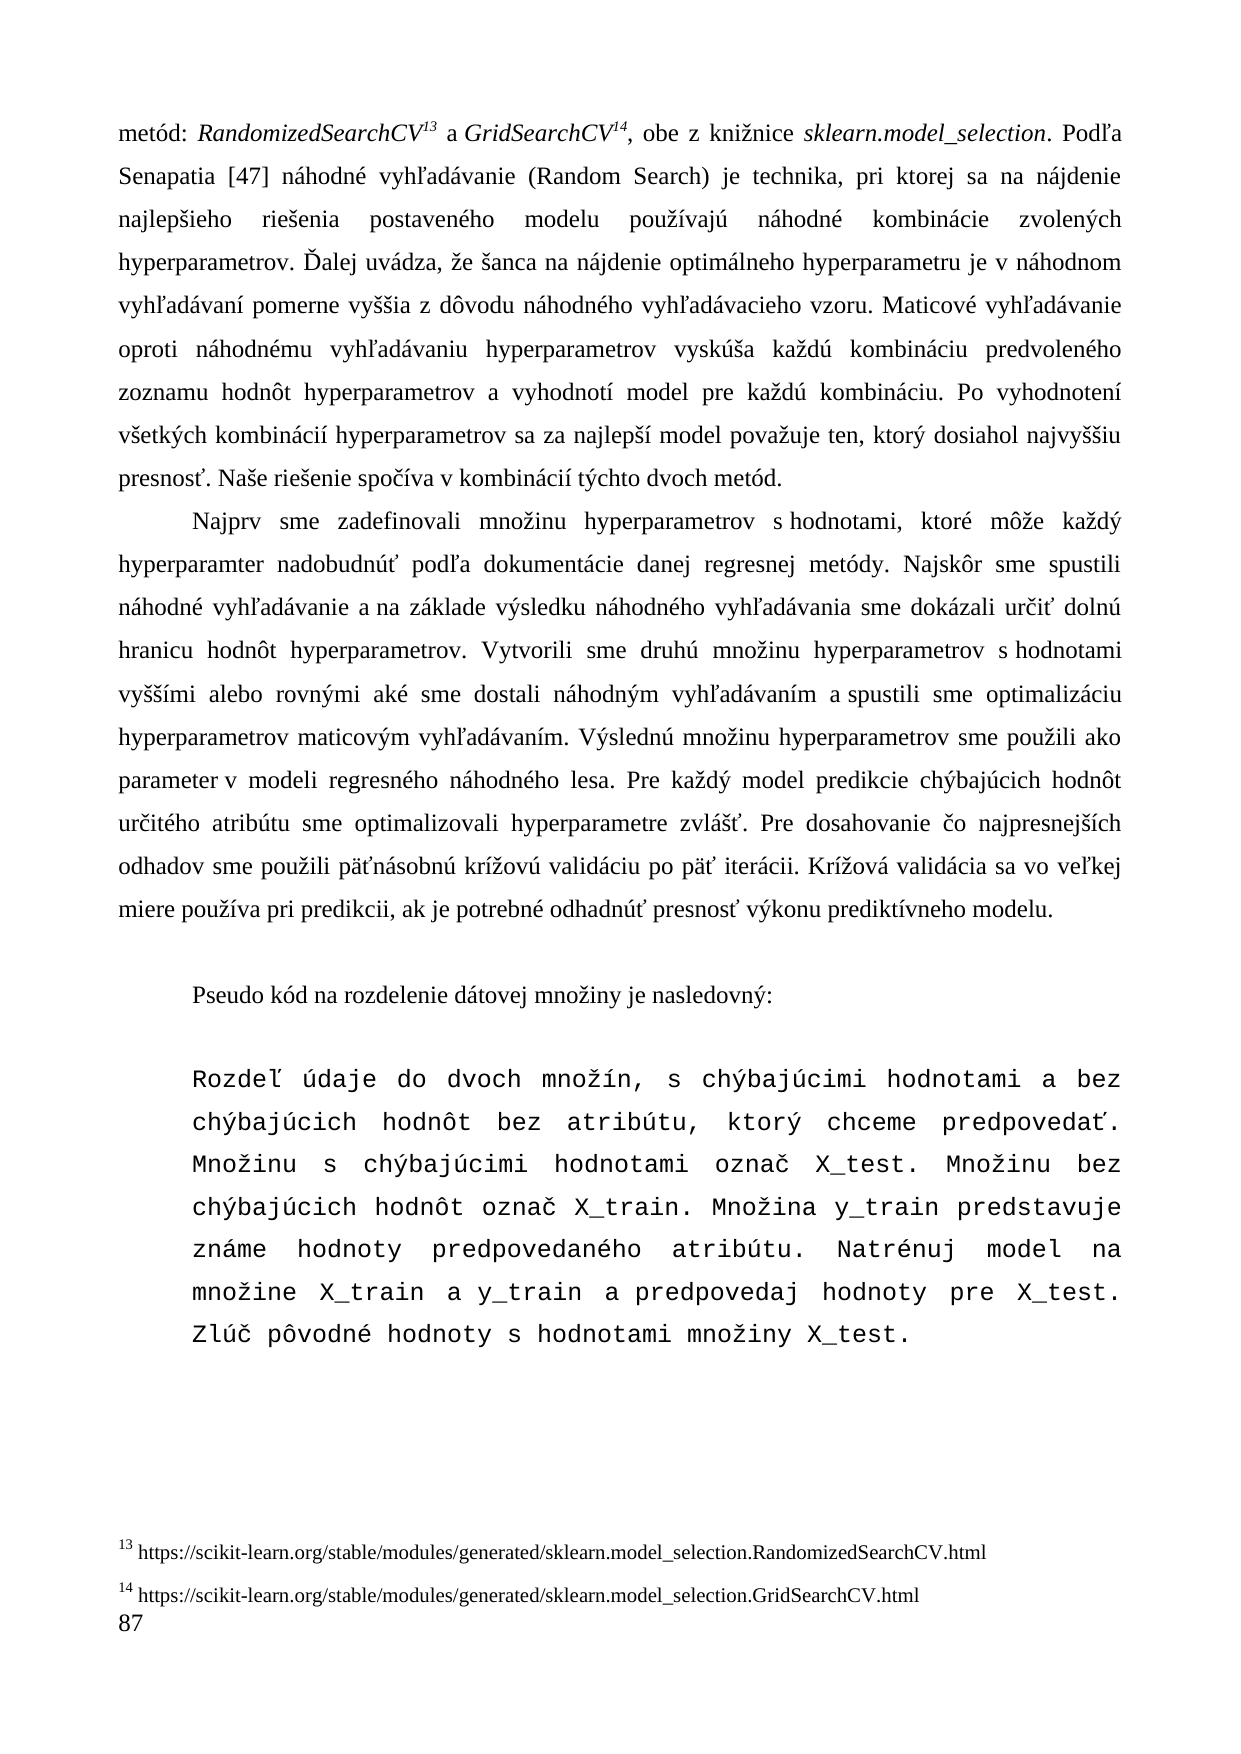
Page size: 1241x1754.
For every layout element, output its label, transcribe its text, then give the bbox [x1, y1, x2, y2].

text Najprv sme zadefinovali množinu hyperparametrov s hodnotami, ktoré môže každý hyperparamter nadobudnúť podľa dokumentácie danej regresnej metódy. Najskôr sme spustili náhodné vyhľadávanie a na základe výsledku náhodného vyhľadávania sme dokázali určiť dolnú hranicu hodnôt hyperparametrov. Vytvorili sme druhú množinu hyperparametrov s hodnotami vyššími alebo rovnými aké sme dostali náhodným vyhľadávaním a spustili sme optimalizáciu hyperparametrov maticovým vyhľadávaním. Výslednú množinu hyperparametrov sme použili ako parameter v modeli regresného náhodného lesa. Pre každý model predikcie chýbajúcich hodnôt určitého atribútu sme optimalizovali hyperparametre zvlášť. Pre dosahovanie čo najpresnejších odhadov sme použili päťnásobnú krížovú validáciu po päť iterácii. Krížová validácia sa vo veľkej miere používa pri predikcii, ak je potrebné odhadnúť presnosť výkonu prediktívneho modelu. [118, 506, 1122, 923]
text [118, 118, 1122, 492]
text Pseudo kód na rozdelenie dátovej množiny je nasledovný: [118, 981, 1122, 1009]
text Rozdeľ údaje do dvoch množín, s chýbajúcimi hodnotami a bez chýbajúcich hodnôt bez atribútu, ktorý chceme predpovedať. Množinu s chýbajúcimi hodnotami označ X_test. Množinu bez chýbajúcich hodnôt označ X_train. Množina y_train predstavuje známe hodnoty predpovedaného atribútu. Natrénuj model na množine X_train a y_train a predpovedaj hodnoty pre X_test. Zlúč pôvodné hodnoty s hodnotami množiny X_test. [192, 1067, 1122, 1350]
